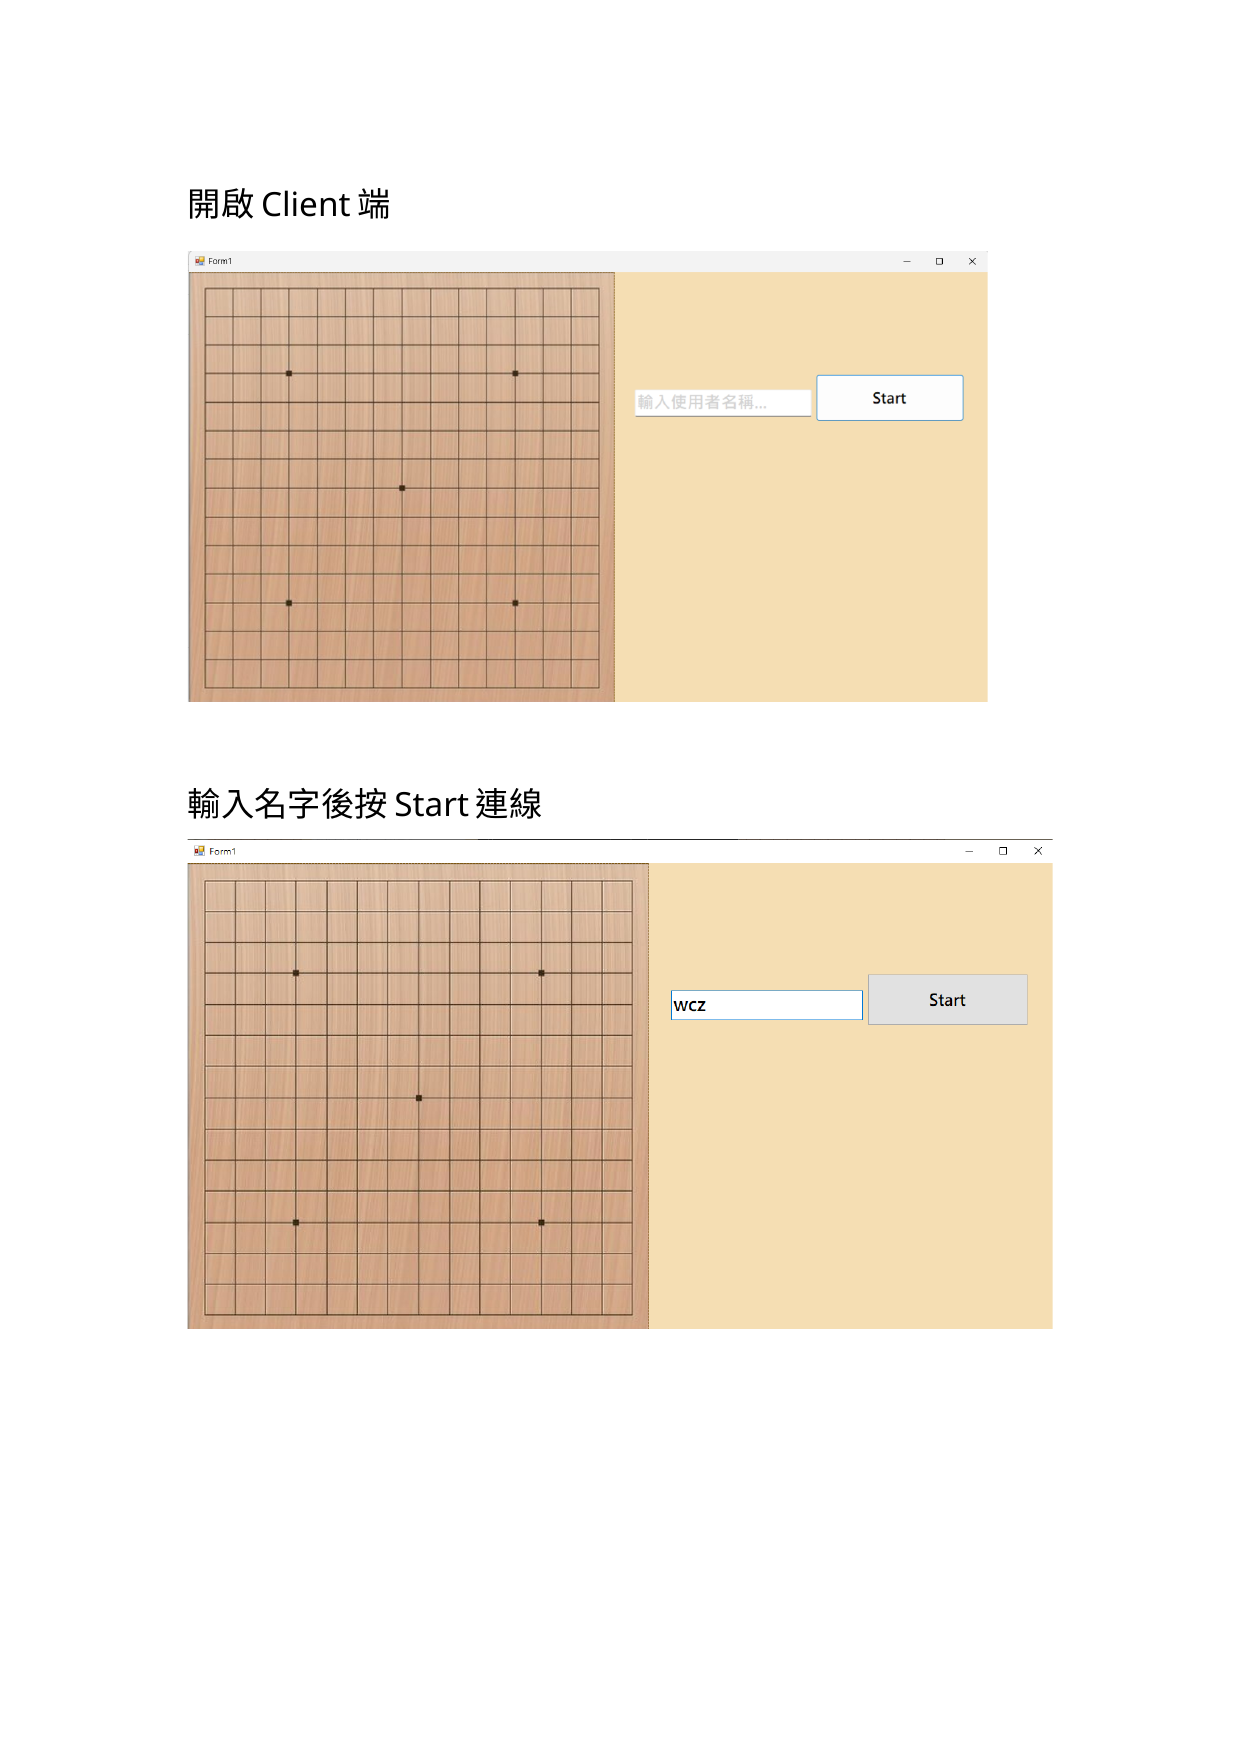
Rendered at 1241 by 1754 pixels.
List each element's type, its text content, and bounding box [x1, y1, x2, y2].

text 開啟Client端 [187, 164, 1053, 239]
text 輸入名字後按Start連線 [187, 764, 1053, 839]
picture [187, 839, 1053, 1329]
picture [187, 251, 987, 702]
